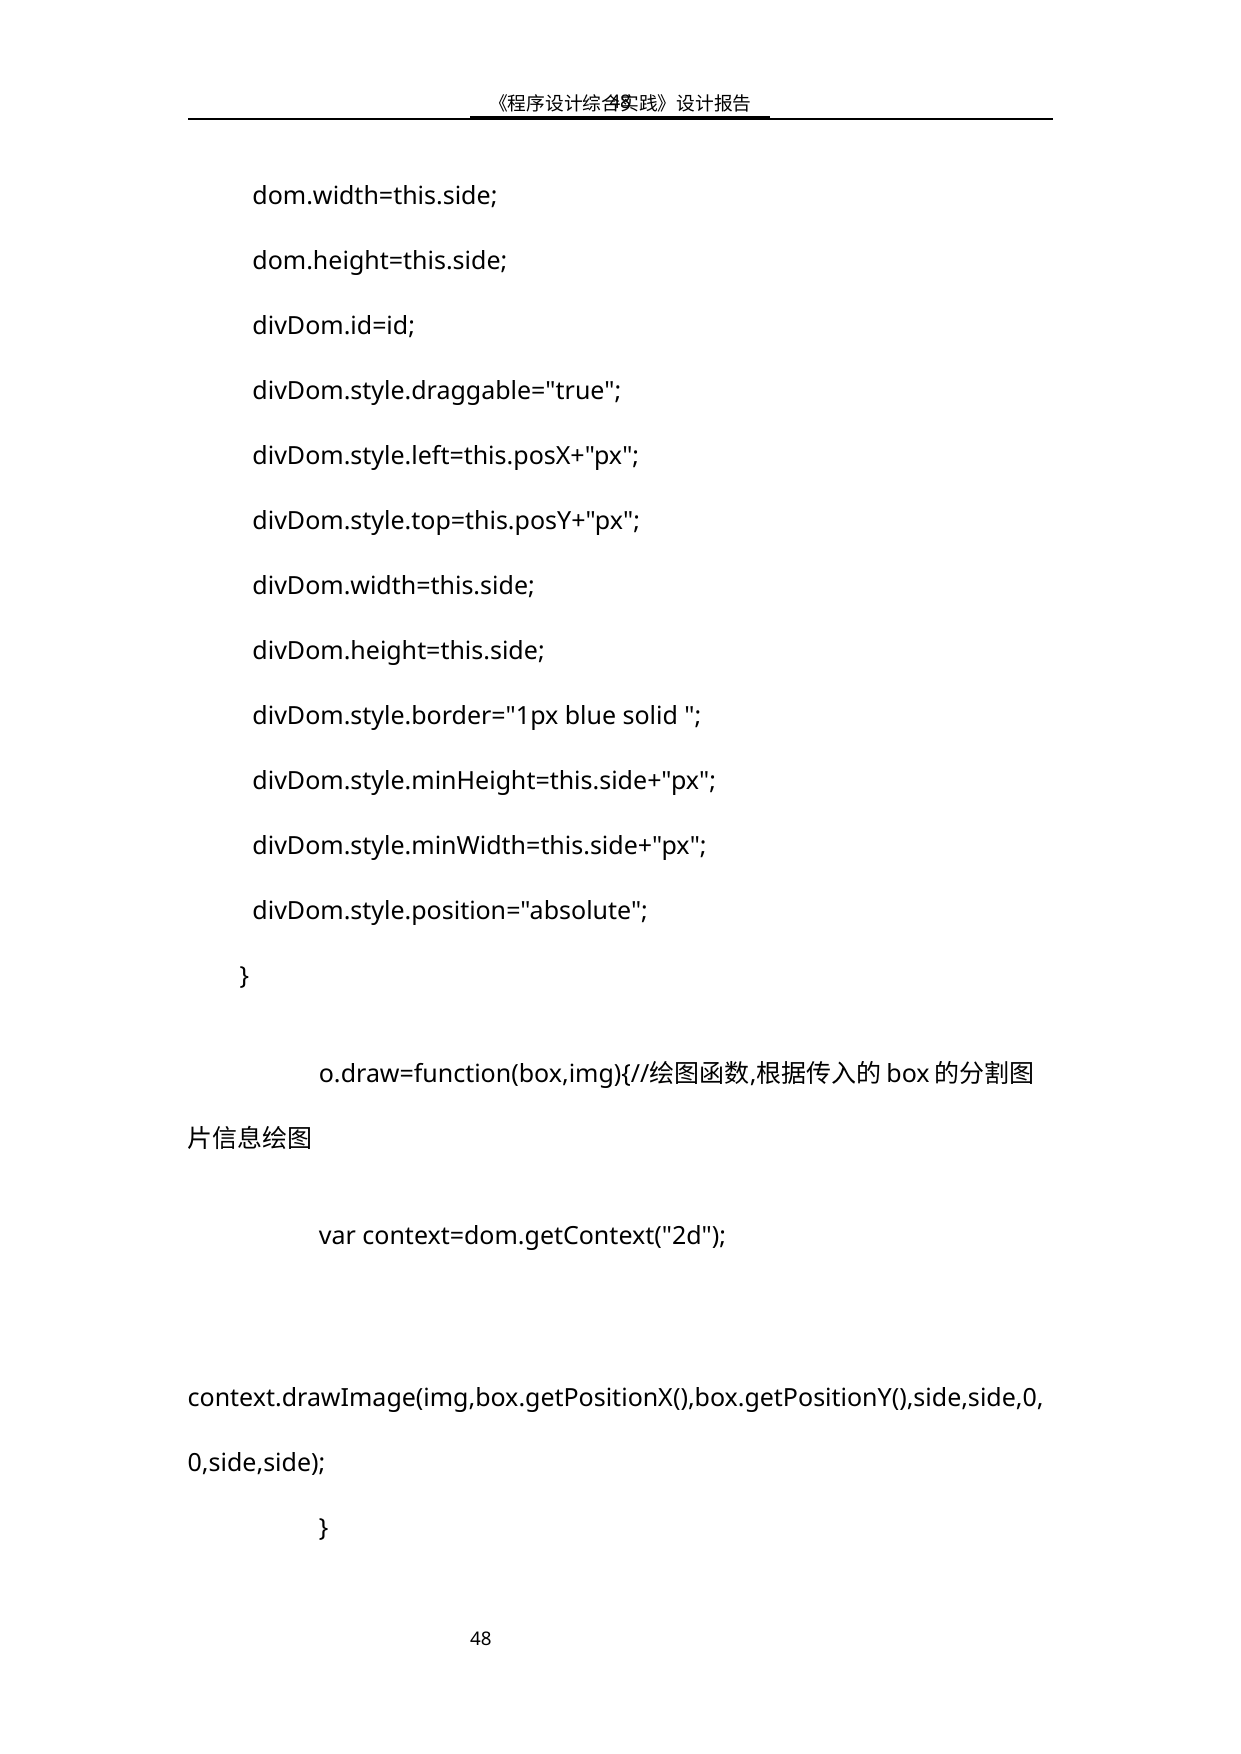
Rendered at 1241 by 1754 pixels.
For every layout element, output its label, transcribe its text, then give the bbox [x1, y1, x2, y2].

text } [187, 1494, 1053, 1559]
text divDom.style.draggable="true"; [187, 357, 1053, 422]
text divDom.height=this.side; [187, 617, 1053, 682]
text var context=dom.getContext("2d"); [187, 1202, 1053, 1267]
text divDom.width=this.side; [187, 552, 1053, 617]
text divDom.id=id; [187, 292, 1053, 357]
text divDom.style.minWidth=this.side+"px"; [187, 812, 1053, 877]
text divDom.style.position="absolute"; [187, 877, 1053, 942]
text } [187, 942, 1053, 1007]
text dom.height=this.side; [187, 227, 1053, 292]
text o.draw=function(box,img){//绘图函数,根据传入的box的分割图片信息绘图 [187, 1039, 1053, 1169]
text divDom.style.left=this.posX+"px"; [187, 422, 1053, 487]
text divDom.style.top=this.posY+"px"; [187, 487, 1053, 552]
text dom.width=this.side; [187, 162, 1053, 227]
text divDom.style.border="1px blue solid "; [187, 682, 1053, 747]
text divDom.style.minHeight=this.side+"px"; [187, 747, 1053, 812]
text context.drawImage(img,box.getPositionX(),box.getPositionY(),side,side,0,0,side,side); [187, 1267, 1053, 1494]
